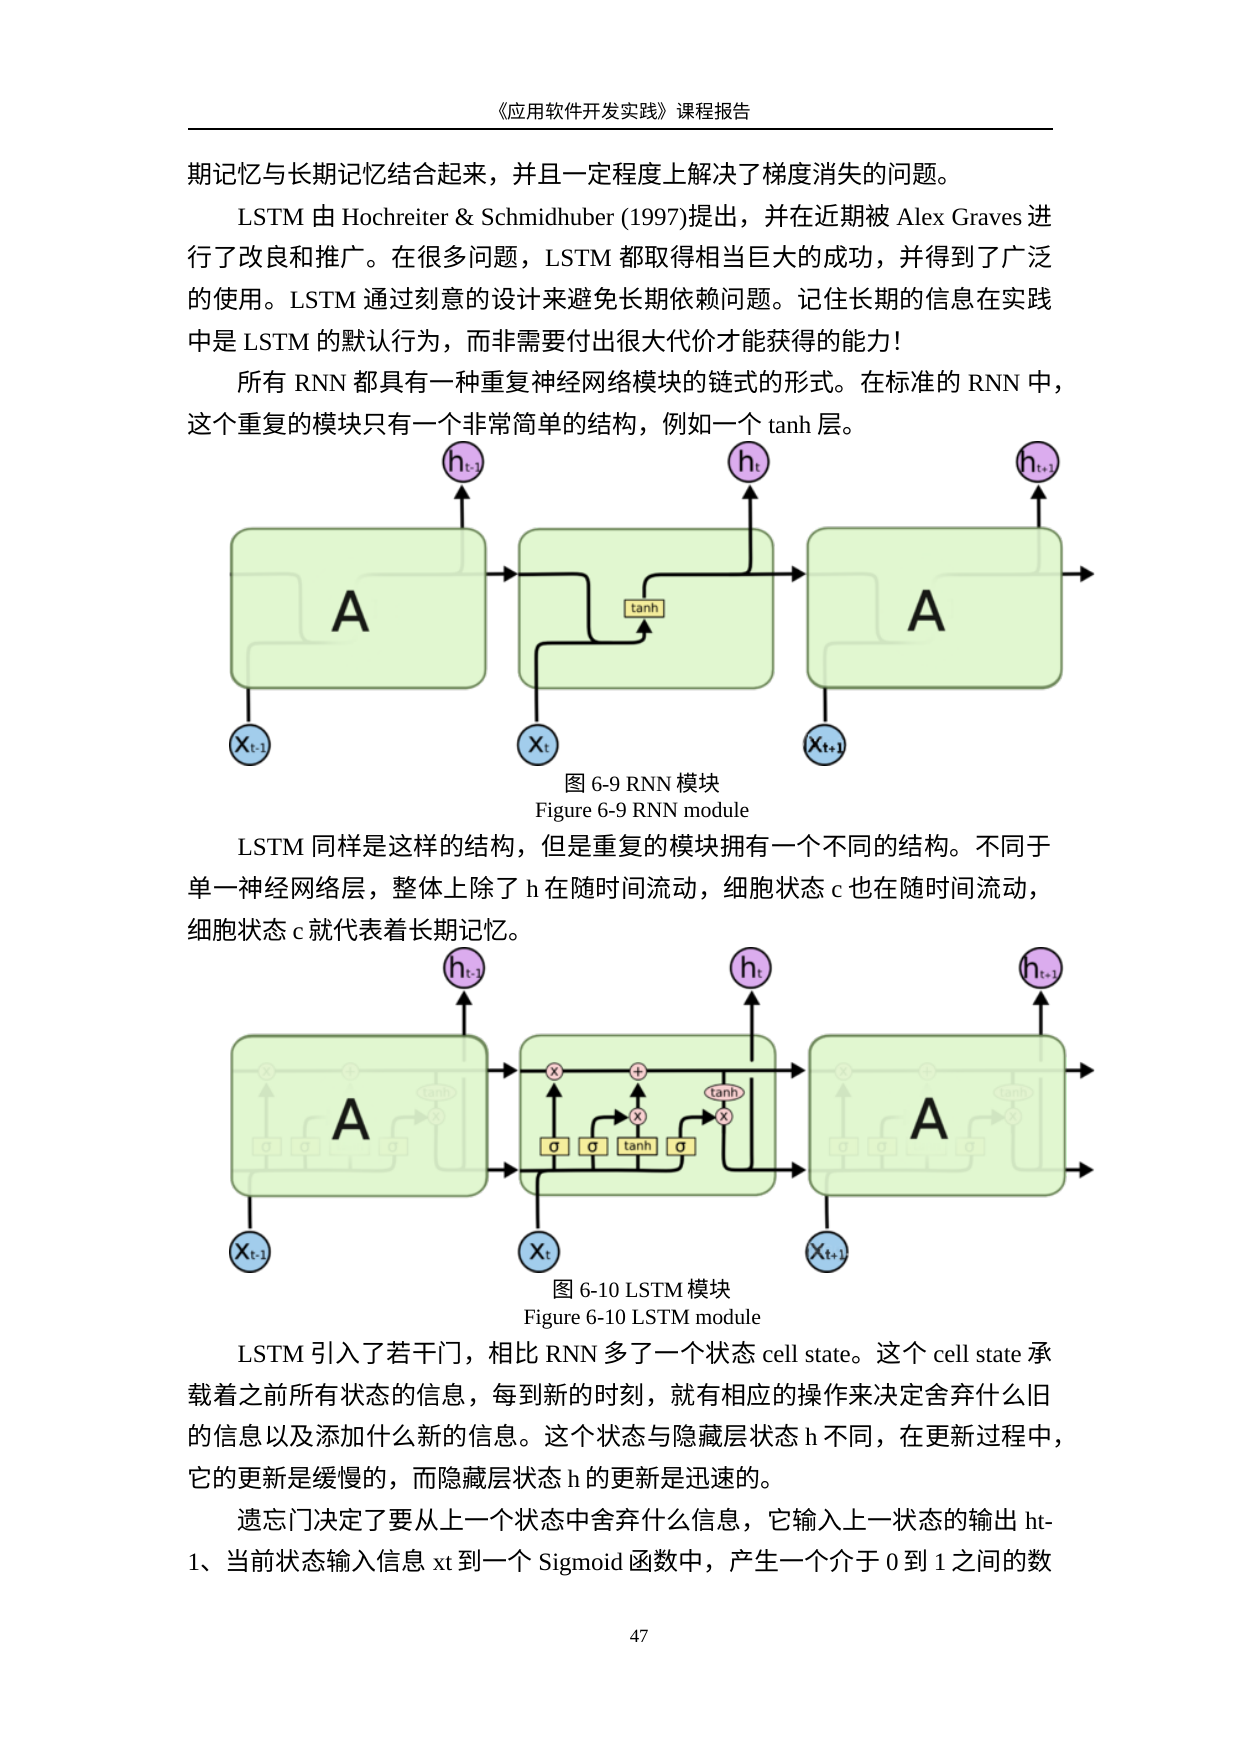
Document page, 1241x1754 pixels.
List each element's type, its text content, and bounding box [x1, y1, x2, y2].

text LSTM 由Hochreiter & Schmidhuber (1997)提出，并在近期被Alex Graves进行了改良和推广。在很多问题，LSTM 都取得相当巨大的成功，并得到了广泛的使用。LSTM 通过刻意的设计来避免长期依赖问题。记住长期的信息在实践中是 LSTM 的默认行为，而非需要付出很大代价才能获得的能力！ [187, 192, 1053, 358]
text LSTM引入了若干门，相比RNN多了一个状态cell state。这个cell state承载着之前所有状态的信息，每到新的时刻，就有相应的操作来决定舍弃什么旧的信息以及添加什么新的信息。这个状态与隐藏层状态h不同，在更新过程中，它的更新是缓慢的，而隐藏层状态h的更新是迅速的。 [187, 1329, 1053, 1496]
text Figure 6-10 LSTM module [187, 1304, 1053, 1329]
picture [229, 441, 1095, 766]
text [187, 1496, 1053, 1579]
text Figure 6-9 RNN module [187, 797, 1053, 822]
text LSTM 同样是这样的结构，但是重复的模块拥有一个不同的结构。不同于 单一神经网络层，整体上除了h在随时间流动，细胞状态c也在随时间流动，细胞状态c就代表着长期记忆。 [187, 822, 1053, 947]
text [187, 150, 1053, 192]
picture [229, 947, 1095, 1273]
text 所有 RNN 都具有一种重复神经网络模块的链式的形式。在标准的 RNN 中，这个重复的模块只有一个非常简单的结构，例如一个 tanh 层。 [187, 358, 1053, 442]
text 图 6-10 LSTM模块 [187, 1272, 1053, 1304]
text 图 6-9 RNN模块 [187, 766, 1053, 797]
